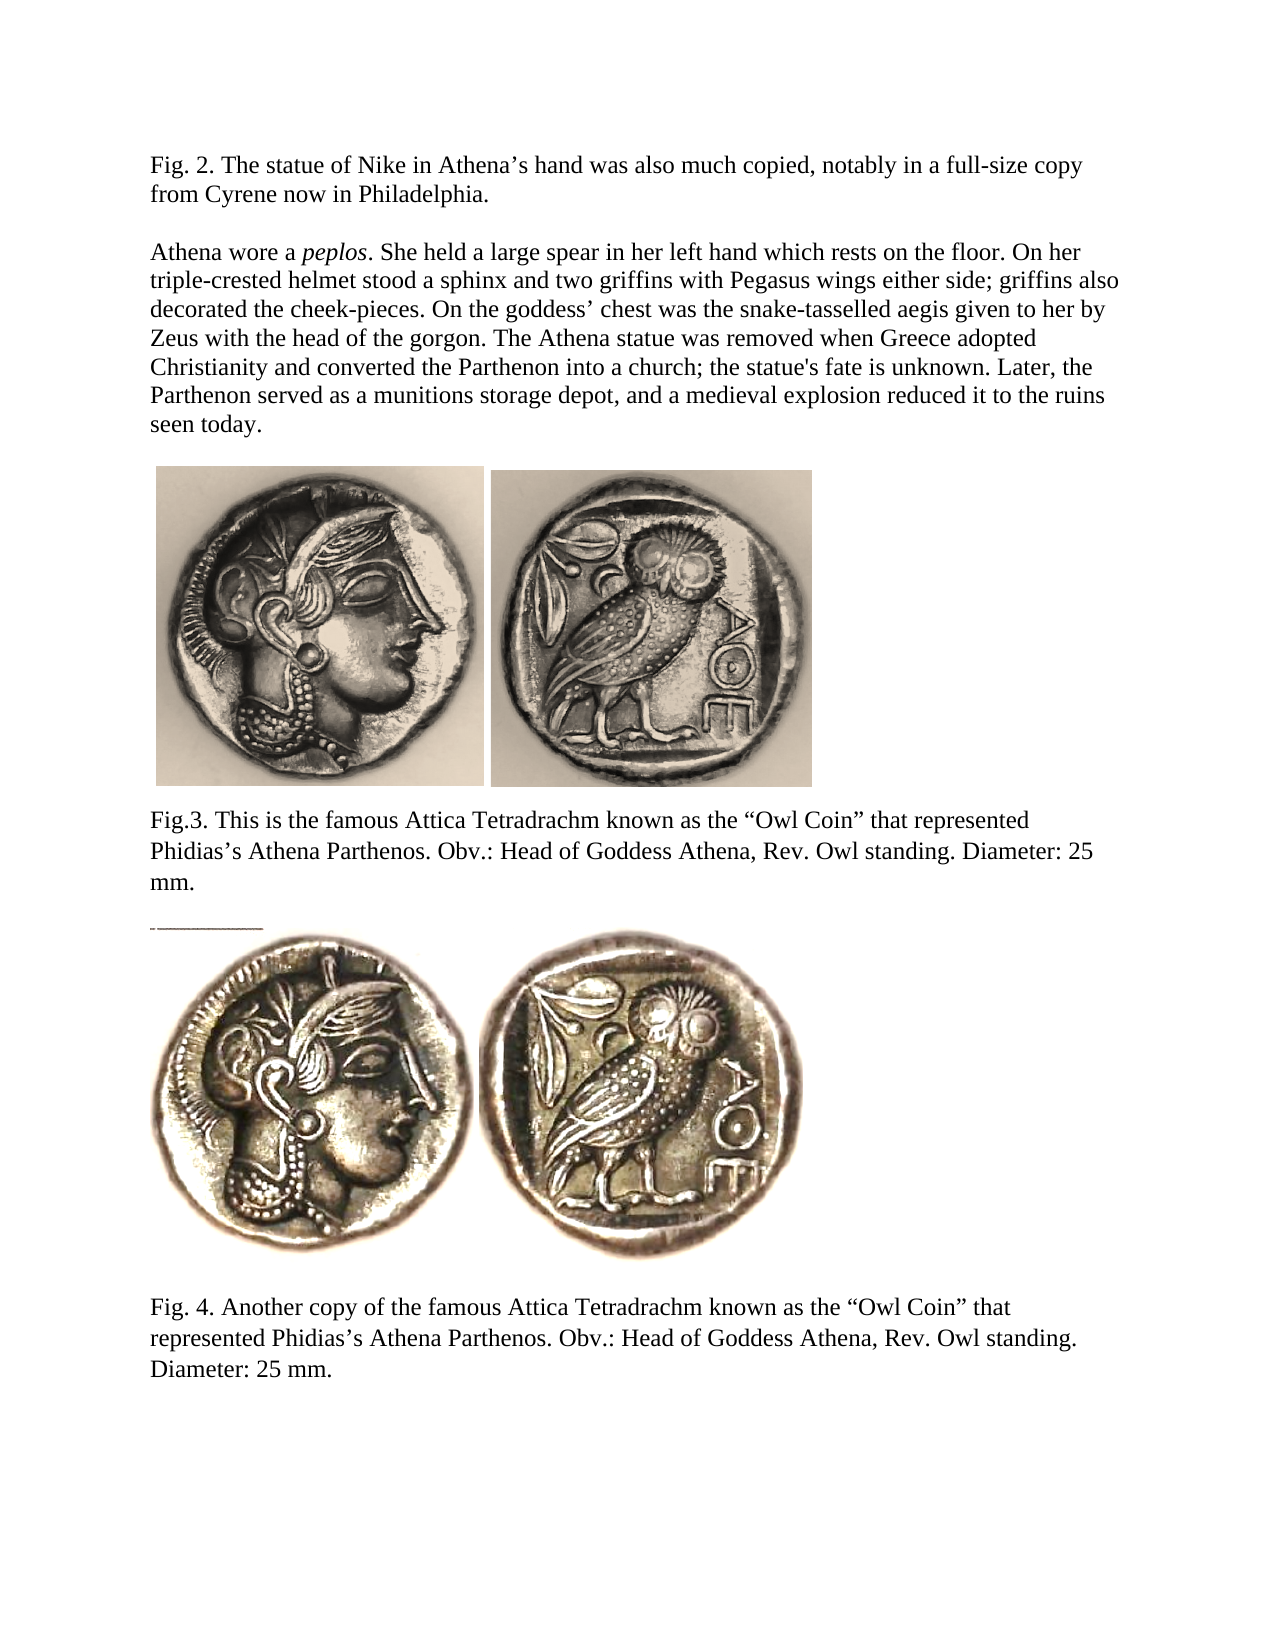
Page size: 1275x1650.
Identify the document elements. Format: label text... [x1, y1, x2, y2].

picture [150, 928, 474, 1263]
text Fig.3. This is the famous Attica Tetradrachm known as the “Owl Coin” that represented Phidias’s Athena Parthenos. Obv.: Head of Goddess Athena, Rev. Owl standing. Diameter: 25 mm. [150, 805, 1125, 896]
text Fig. 2. The statue of Nike in Athena’s hand was also much copied, notably in a full-size copy from Cyrene now in Philadelphia. [150, 150, 1125, 207]
picture [479, 927, 803, 1263]
text Athena wore a peplos. She held a large spear in her left hand which rests on the floor. On her triple-crested helmet stood a sphinx and two griffins with Pegasus wings either side; griffins also decorated the cheek-pieces. On the goddess’ chest was the snake-tasselled aegis given to her by Zeus with the head of the gorgon. The Athena statue was removed when Greece adopted Christianity and converted the Parthenon into a church; the statue's fate is unknown. Later, the Parthenon served as a munitions storage depot, and a medieval explosion reduced it to the ruins seen today. [150, 237, 1125, 438]
text Fig. 4. Another copy of the famous Attica Tetradrachm known as the “Owl Coin” that represented Phidias’s Athena Parthenos. Obv.: Head of Goddess Athena, Rev. Owl standing. Diameter: 25 mm. [150, 1292, 1125, 1383]
